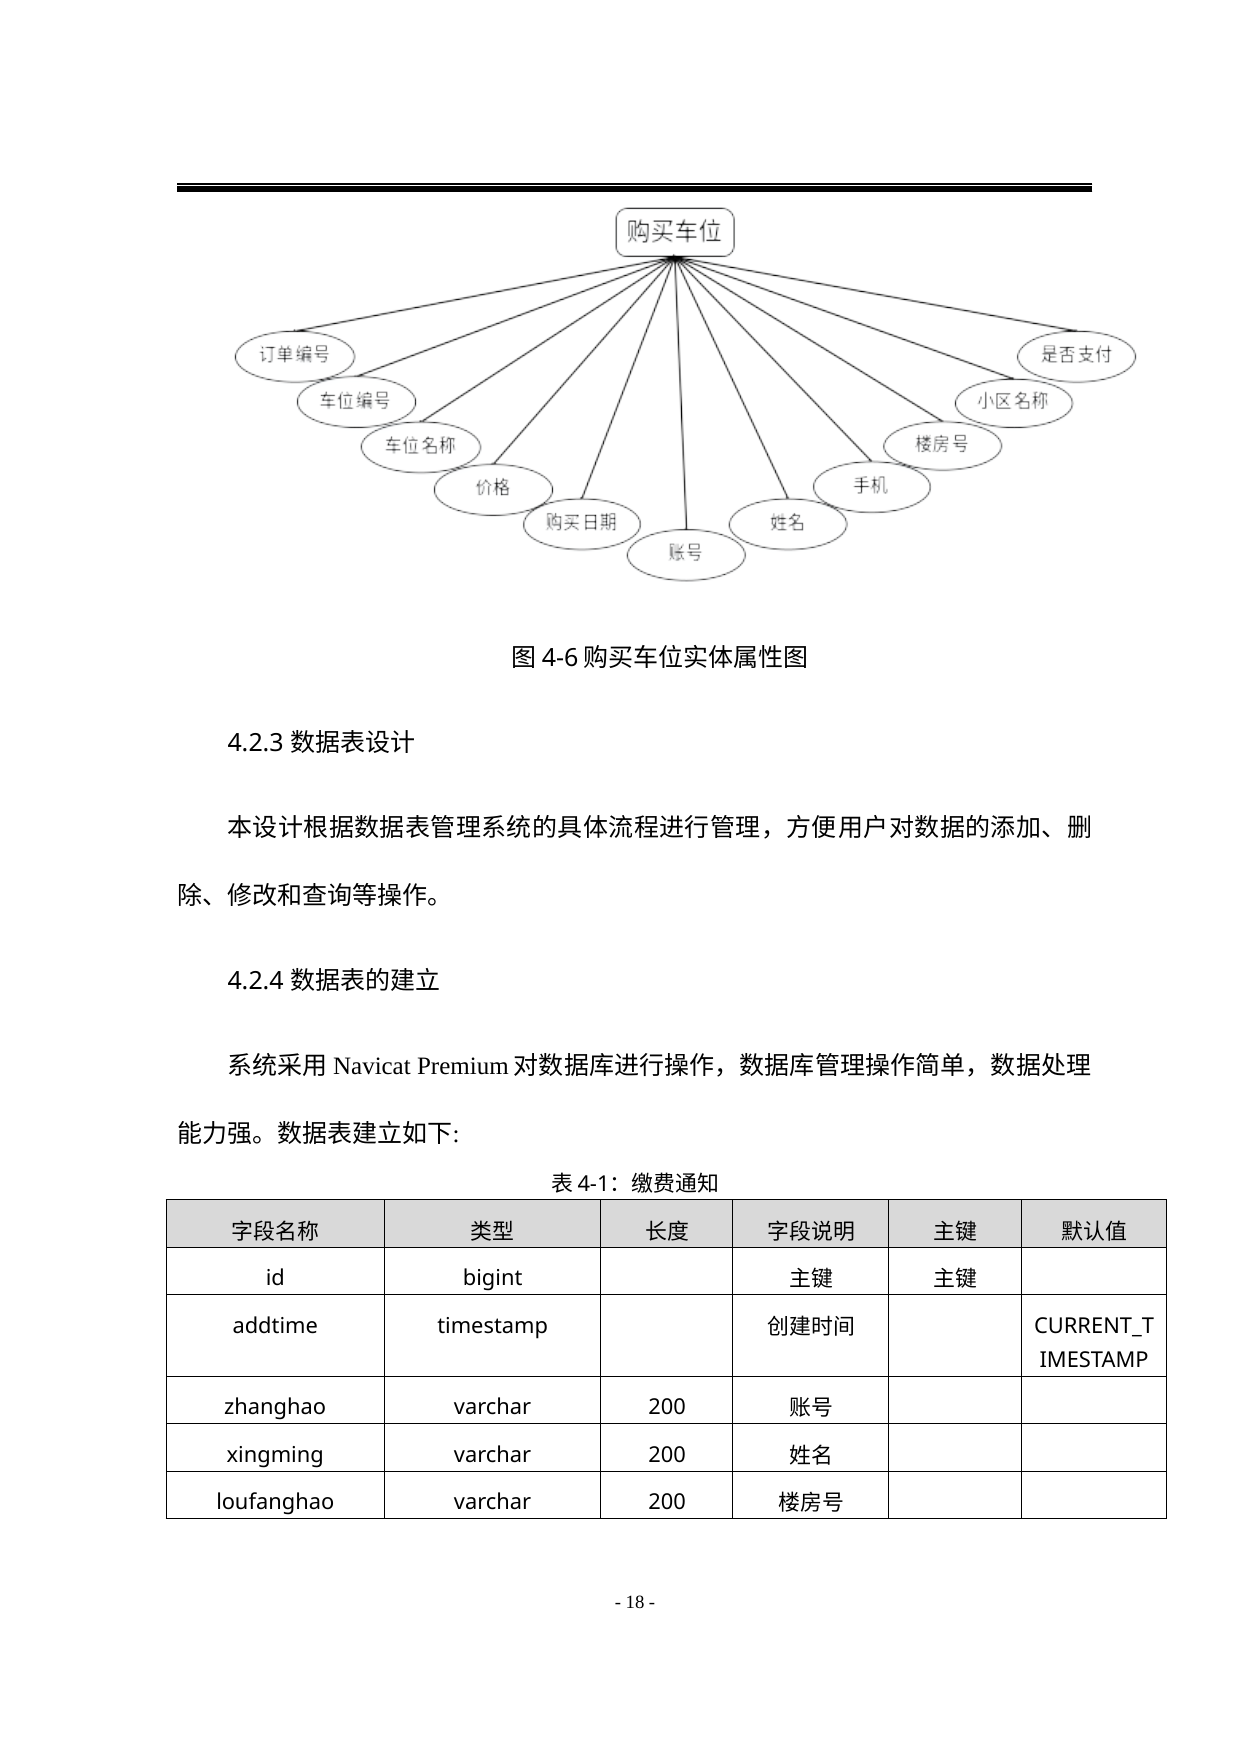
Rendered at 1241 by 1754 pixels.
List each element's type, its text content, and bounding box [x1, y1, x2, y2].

table_cell loufanghao [167, 1472, 384, 1518]
table_cell 主键 [889, 1248, 1021, 1294]
table_header 字段说明 [733, 1200, 888, 1247]
text 本设计根据数据表管理系统的具体流程进行管理，方便用户对数据的添加、删除、修改和查询等操作。 [177, 792, 1092, 928]
table_cell [889, 1472, 1021, 1518]
table_cell 楼房号 [733, 1472, 888, 1518]
table_cell [889, 1295, 1021, 1376]
table_header 主键 [889, 1200, 1021, 1247]
table_cell addtime [167, 1295, 384, 1376]
table_cell 200 [601, 1472, 732, 1518]
table_cell varchar [385, 1472, 600, 1518]
text 系统采用Navicat Premium对数据库进行操作，数据库管理操作简单，数据处理能力强。数据表建立如下: [177, 1029, 1092, 1165]
table_cell [1022, 1472, 1166, 1518]
table_cell varchar [385, 1424, 600, 1471]
subtitle 4.2.4 数据表的建立 [177, 944, 1092, 1012]
table_cell 姓名 [733, 1424, 888, 1471]
text 图4-6购买车位实体属性图 [177, 622, 1092, 690]
table_header 字段名称 [167, 1200, 384, 1247]
table_header 类型 [385, 1200, 600, 1247]
table_cell id [167, 1248, 384, 1294]
text 表4-1：缴费通知 [177, 1165, 1092, 1199]
table_cell 账号 [733, 1377, 888, 1423]
table_cell [601, 1295, 732, 1376]
table_cell timestamp [385, 1295, 600, 1376]
table_cell zhanghao [167, 1377, 384, 1423]
table_cell [889, 1377, 1021, 1423]
table_cell [1022, 1424, 1166, 1471]
table_header 长度 [601, 1200, 732, 1247]
table_cell 创建时间 [733, 1295, 888, 1376]
table_cell [1022, 1377, 1166, 1423]
table_cell CURRENT_TIMESTAMP [1022, 1295, 1166, 1376]
table_cell varchar [385, 1377, 600, 1423]
table_cell 200 [601, 1377, 732, 1423]
table_cell [601, 1248, 732, 1294]
table_cell 200 [601, 1424, 732, 1471]
table_cell xingming [167, 1424, 384, 1471]
table_cell [889, 1424, 1021, 1471]
table_cell [1022, 1248, 1166, 1294]
subtitle 4.2.3 数据表设计 [177, 707, 1092, 775]
table_cell bigint [385, 1248, 600, 1294]
table_header 默认值 [1022, 1200, 1166, 1247]
table_cell 主键 [733, 1248, 888, 1294]
